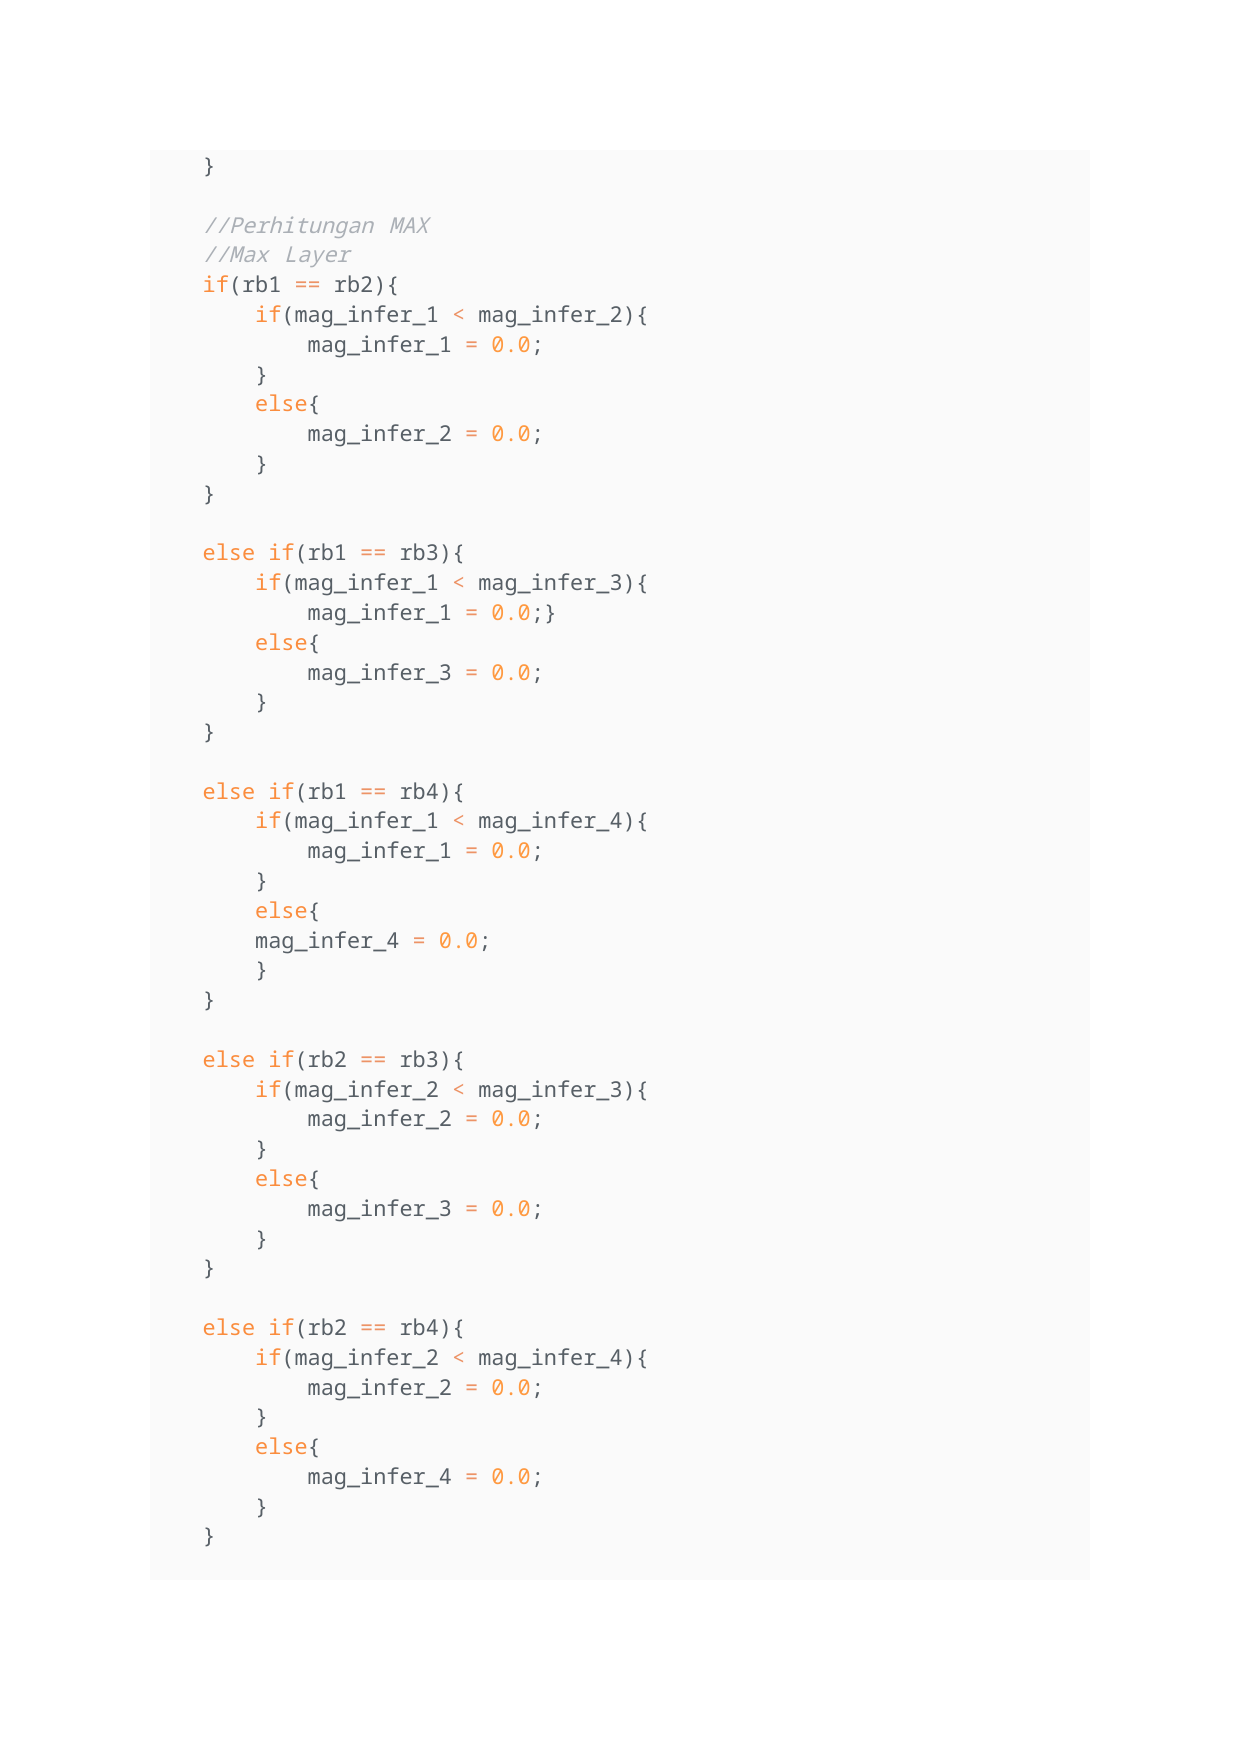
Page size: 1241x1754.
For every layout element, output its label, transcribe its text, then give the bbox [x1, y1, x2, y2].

text mag_infer_2 = 0.0; [150, 1103, 1090, 1133]
text } [150, 984, 1090, 1014]
text else if(rb1 == rb4){ [150, 776, 1090, 805]
text } [150, 1133, 1090, 1163]
text if(mag_infer_1 < mag_infer_2){ [150, 299, 1090, 329]
text } [150, 448, 1090, 478]
text else if(rb1 == rb3){ [150, 537, 1090, 567]
text else{ [150, 895, 1090, 924]
text } [150, 1222, 1090, 1252]
text mag_infer_4 = 0.0; [150, 924, 1090, 954]
text } [150, 478, 1090, 507]
text else{ [150, 1431, 1090, 1461]
text mag_infer_1 = 0.0; [150, 329, 1090, 358]
text //Max Layer [150, 239, 1090, 269]
text mag_infer_1 = 0.0;} [150, 597, 1090, 627]
text mag_infer_1 = 0.0; [150, 835, 1090, 865]
text } [150, 865, 1090, 895]
text else{ [150, 627, 1090, 656]
text } [150, 358, 1090, 388]
text } [150, 1491, 1090, 1520]
text else if(rb2 == rb3){ [150, 1044, 1090, 1073]
text if(mag_infer_1 < mag_infer_4){ [150, 805, 1090, 835]
text else{ [150, 388, 1090, 418]
text mag_infer_3 = 0.0; [150, 656, 1090, 686]
text } [150, 1401, 1090, 1431]
text //Perhitungan MAX [150, 209, 1090, 239]
text } [150, 954, 1090, 984]
text } [150, 686, 1090, 716]
text if(mag_infer_2 < mag_infer_4){ [150, 1342, 1090, 1371]
text if(mag_infer_2 < mag_infer_3){ [150, 1073, 1090, 1103]
text mag_infer_3 = 0.0; [150, 1193, 1090, 1222]
text } [150, 1520, 1090, 1550]
text } [150, 716, 1090, 746]
text if(mag_infer_1 < mag_infer_3){ [150, 567, 1090, 597]
text } [150, 1252, 1090, 1282]
text else{ [150, 1163, 1090, 1193]
text mag_infer_2 = 0.0; [150, 1371, 1090, 1401]
text if(rb1 == rb2){ [150, 269, 1090, 299]
text else if(rb2 == rb4){ [150, 1312, 1090, 1342]
text mag_infer_2 = 0.0; [150, 418, 1090, 448]
text mag_infer_4 = 0.0; [150, 1461, 1090, 1491]
text } [150, 150, 1090, 180]
